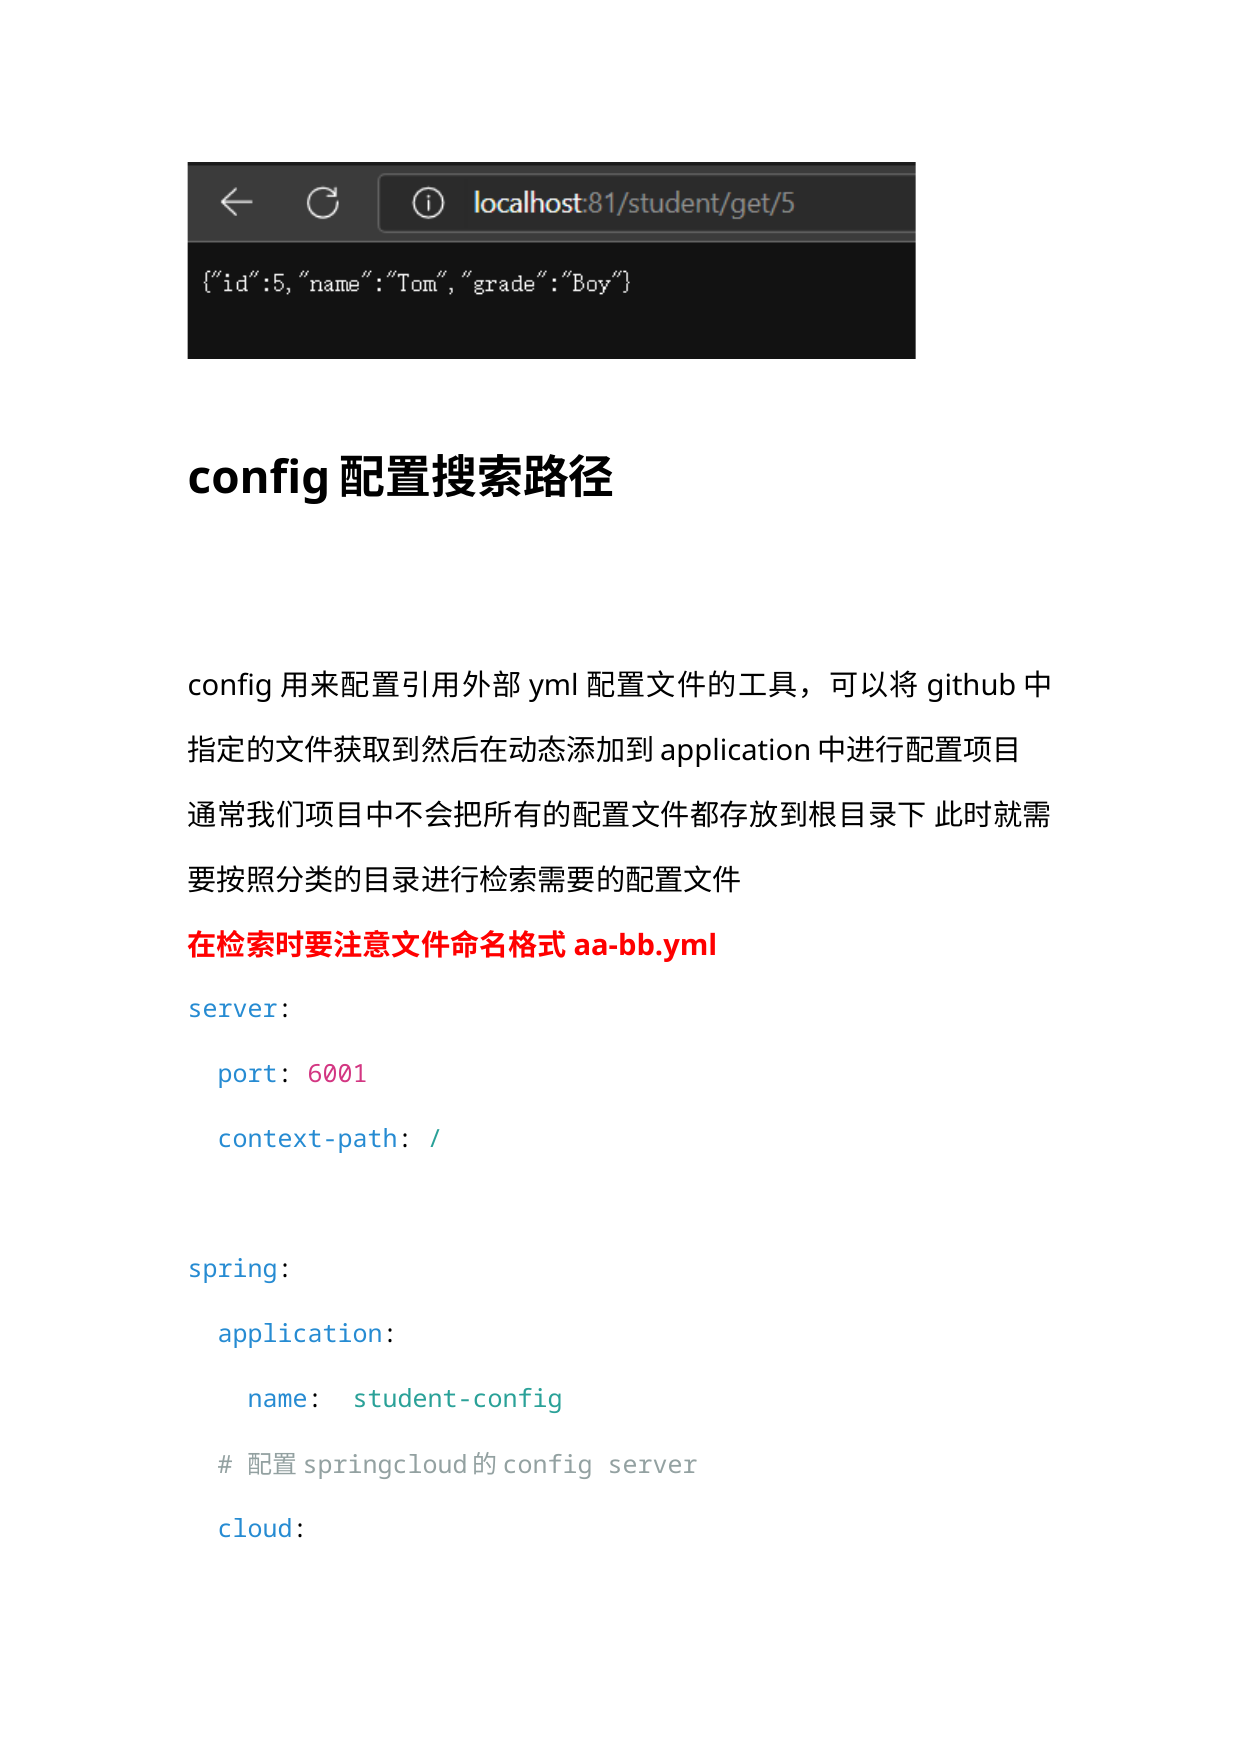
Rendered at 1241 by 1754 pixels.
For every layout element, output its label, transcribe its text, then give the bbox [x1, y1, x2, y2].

text name: student-config [187, 1366, 1053, 1431]
subtitle config配置搜索路径 [187, 425, 1053, 522]
picture [187, 162, 916, 359]
text cloud: [187, 1496, 1053, 1561]
text port: 6001 [187, 1041, 1053, 1106]
text application: [187, 1301, 1053, 1366]
text spring: [187, 1236, 1053, 1301]
text 通常我们项目中不会把所有的配置文件都存放到根目录下 此时就需要按照分类的目录进行检索需要的配置文件 [187, 781, 1053, 911]
text 在检索时要注意文件命名格式 aa-bb.yml [187, 911, 1053, 976]
text server: [187, 976, 1053, 1041]
text config用来配置引用外部yml配置文件的工具，可以将github中指定的文件获取到然后在动态添加到application中进行配置项目 [187, 651, 1053, 781]
text # 配置springcloud的config server [187, 1431, 1053, 1496]
text context-path: / [187, 1106, 1053, 1171]
